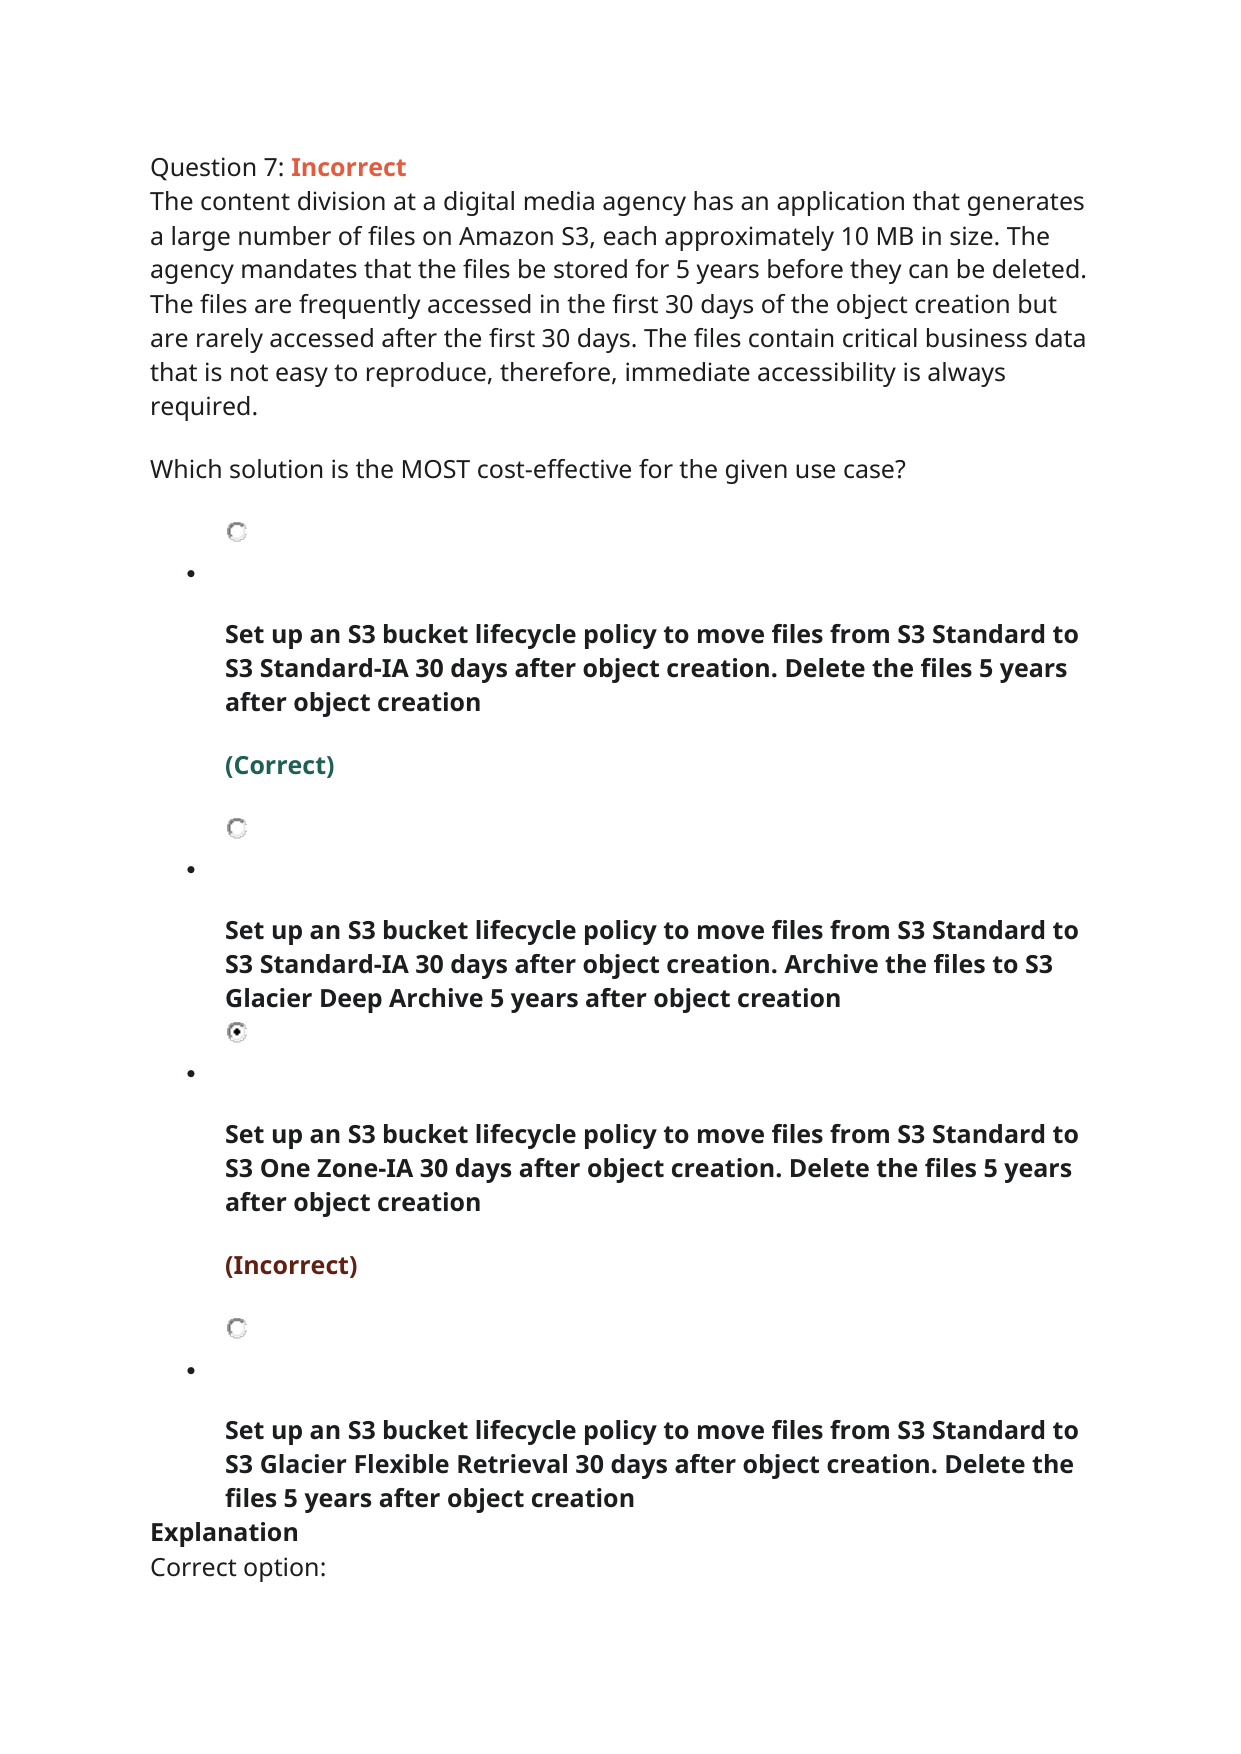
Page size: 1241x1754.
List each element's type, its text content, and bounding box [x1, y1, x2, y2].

text Set up an S3 bucket lifecycle policy to move files from S3 Standard to S3 Standard-IA 30 days after object creation. Delete the files 5 years after object creation [225, 617, 1090, 719]
text The content division at a digital media agency has an application that generates a large number of files on Amazon S3, each approximately 10 MB in size. The agency mandates that the files be stored for 5 years before they can be deleted. The files are frequently accessed in the first 30 days of the object creation but are rarely accessed after the first 30 days. The files contain critical business data that is not easy to reproduce, therefore, immediate accessibility is always required. [150, 184, 1090, 422]
text Correct option: [150, 1549, 1090, 1583]
text (Correct) [225, 748, 1090, 782]
text Which solution is the MOST cost-effective for the given use case? [150, 452, 1090, 486]
text (Incorrect) [225, 1248, 1090, 1282]
text Set up an S3 bucket lifecycle policy to move files from S3 Standard to S3 One Zone-IA 30 days after object creation. Delete the files 5 years after object creation [225, 1117, 1090, 1219]
text Set up an S3 bucket lifecycle policy to move files from S3 Standard to S3 Standard-IA 30 days after object creation. Archive the files to S3 Glacier Deep Archive 5 years after object creation [225, 913, 1090, 1015]
text Explanation [150, 1515, 1090, 1549]
text Set up an S3 bucket lifecycle policy to move files from S3 Standard to S3 Glacier Flexible Retrieval 30 days after object creation. Delete the files 5 years after object creation [225, 1413, 1090, 1515]
text Question 7: Incorrect [150, 150, 1090, 184]
